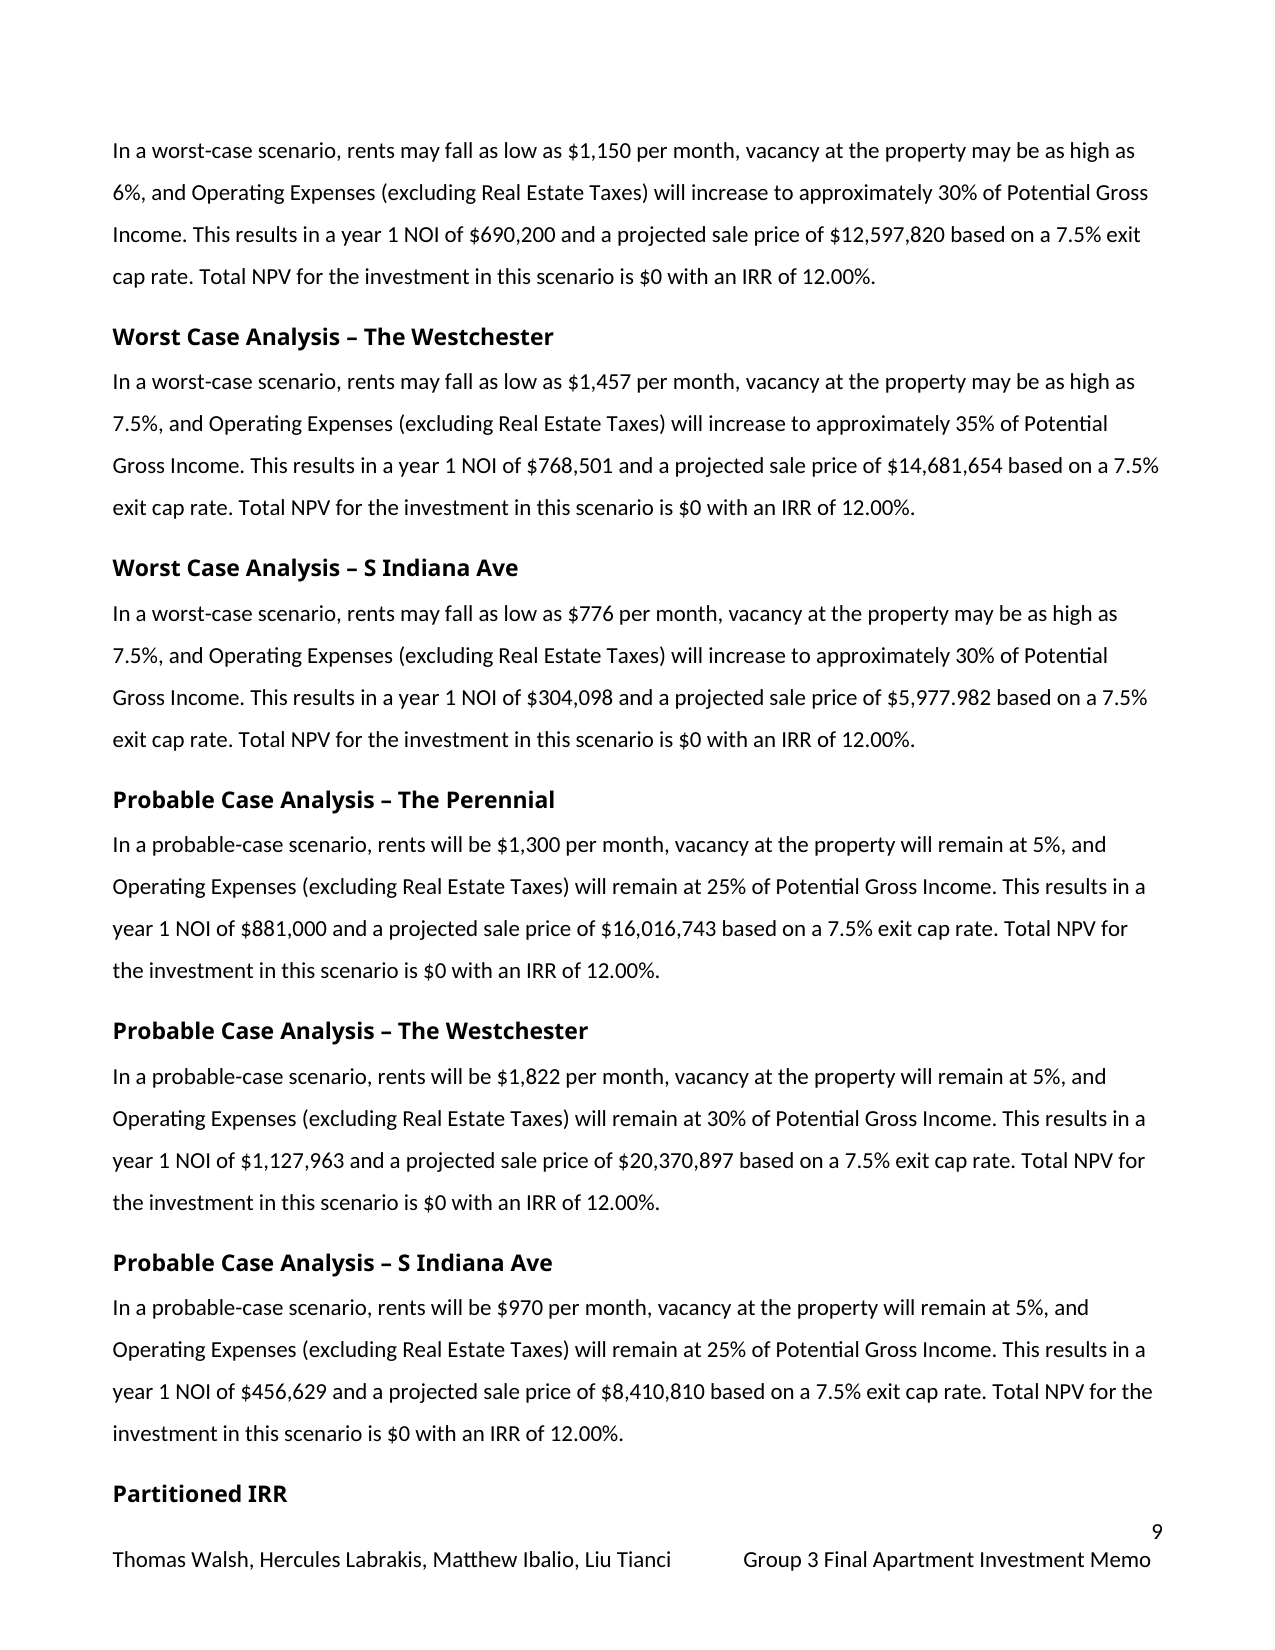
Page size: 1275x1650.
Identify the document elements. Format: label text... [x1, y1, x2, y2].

subtitle Partitioned IRR [112, 1478, 1162, 1509]
text In a worst-case scenario, rents may fall as low as $776 per month, vacancy at the property may be as high as 7.5%, and Operating Expenses (excluding Real Estate Taxes) will increase to approximately 30% of Potential Gross Income. This results in a year 1 NOI of $304,098 and a projected sale price of $5,977.982 based on a 7.5% exit cap rate. Total NPV for the investment in this scenario is $0 with an IRR of 12.00%. [112, 599, 1162, 753]
text In a probable-case scenario, rents will be $1,300 per month, vacancy at the property will remain at 5%, and Operating Expenses (excluding Real Estate Taxes) will remain at 25% of Potential Gross Income. This results in a year 1 NOI of $881,000 and a projected sale price of $16,016,743 based on a 7.5% exit cap rate. Total NPV for the investment in this scenario is $0 with an IRR of 12.00%. [112, 830, 1162, 984]
subtitle Probable Case Analysis – S Indiana Ave [112, 1246, 1162, 1278]
text In a probable-case scenario, rents will be $1,822 per month, vacancy at the property will remain at 5%, and Operating Expenses (excluding Real Estate Taxes) will remain at 30% of Potential Gross Income. This results in a year 1 NOI of $1,127,963 and a projected sale price of $20,370,897 based on a 7.5% exit cap rate. Total NPV for the investment in this scenario is $0 with an IRR of 12.00%. [112, 1062, 1162, 1216]
subtitle Probable Case Analysis – The Westchester [112, 1015, 1162, 1046]
subtitle Worst Case Analysis – S Indiana Ave [112, 552, 1162, 583]
text In a worst-case scenario, rents may fall as low as $1,457 per month, vacancy at the property may be as high as 7.5%, and Operating Expenses (excluding Real Estate Taxes) will increase to approximately 35% of Potential Gross Income. This results in a year 1 NOI of $768,501 and a projected sale price of $14,681,654 based on a 7.5% exit cap rate. Total NPV for the investment in this scenario is $0 with an IRR of 12.00%. [112, 367, 1162, 521]
text In a worst-case scenario, rents may fall as low as $1,150 per month, vacancy at the property may be as high as 6%, and Operating Expenses (excluding Real Estate Taxes) will increase to approximately 30% of Potential Gross Income. This results in a year 1 NOI of $690,200 and a projected sale price of $12,597,820 based on a 7.5% exit cap rate. Total NPV for the investment in this scenario is $0 with an IRR of 12.00%. [112, 136, 1162, 290]
subtitle Worst Case Analysis – The Westchester [112, 321, 1162, 352]
text In a probable-case scenario, rents will be $970 per month, vacancy at the property will remain at 5%, and Operating Expenses (excluding Real Estate Taxes) will remain at 25% of Potential Gross Income. This results in a year 1 NOI of $456,629 and a projected sale price of $8,410,810 based on a 7.5% exit cap rate. Total NPV for the investment in this scenario is $0 with an IRR of 12.00%. [112, 1293, 1162, 1447]
subtitle Probable Case Analysis – The Perennial [112, 783, 1162, 815]
